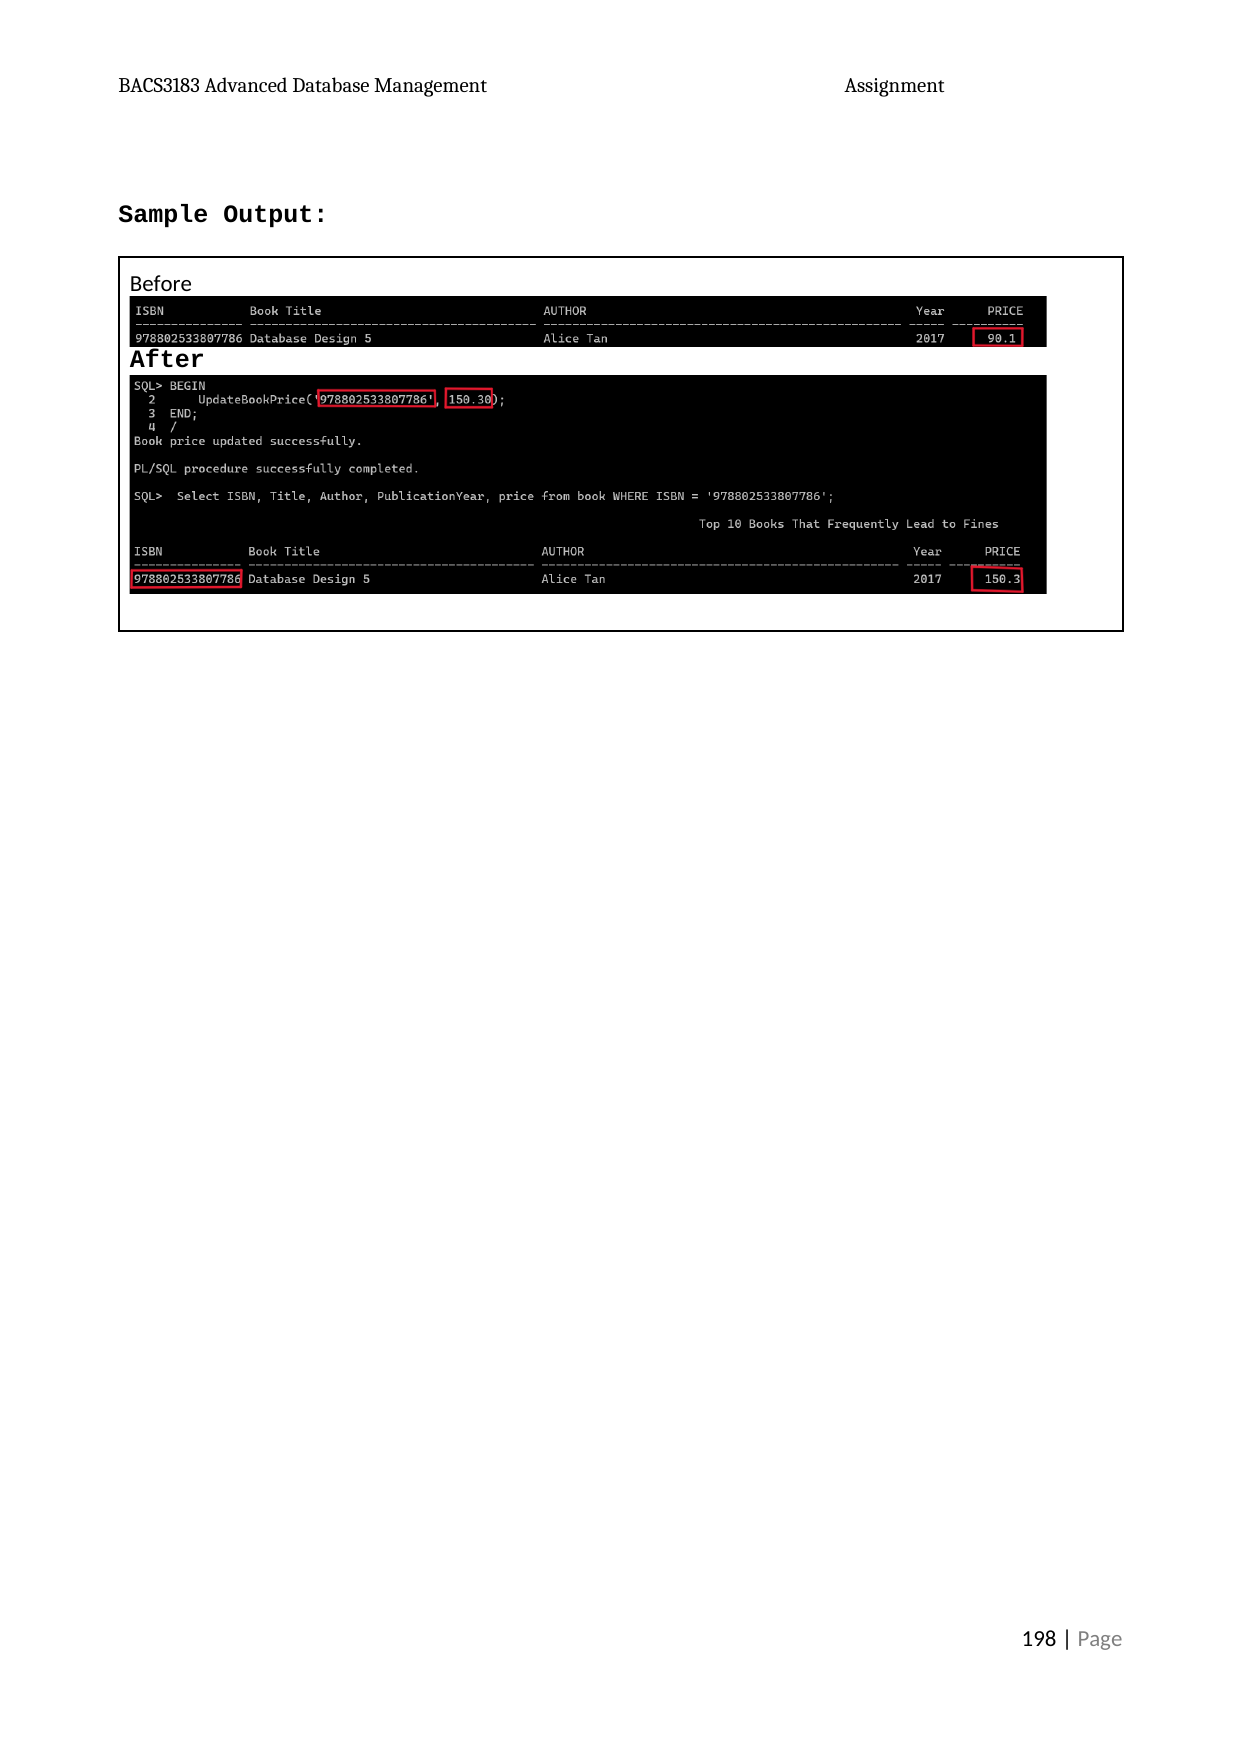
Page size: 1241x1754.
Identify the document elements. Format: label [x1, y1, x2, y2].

picture [129, 296, 1047, 347]
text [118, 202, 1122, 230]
picture [129, 375, 1047, 594]
